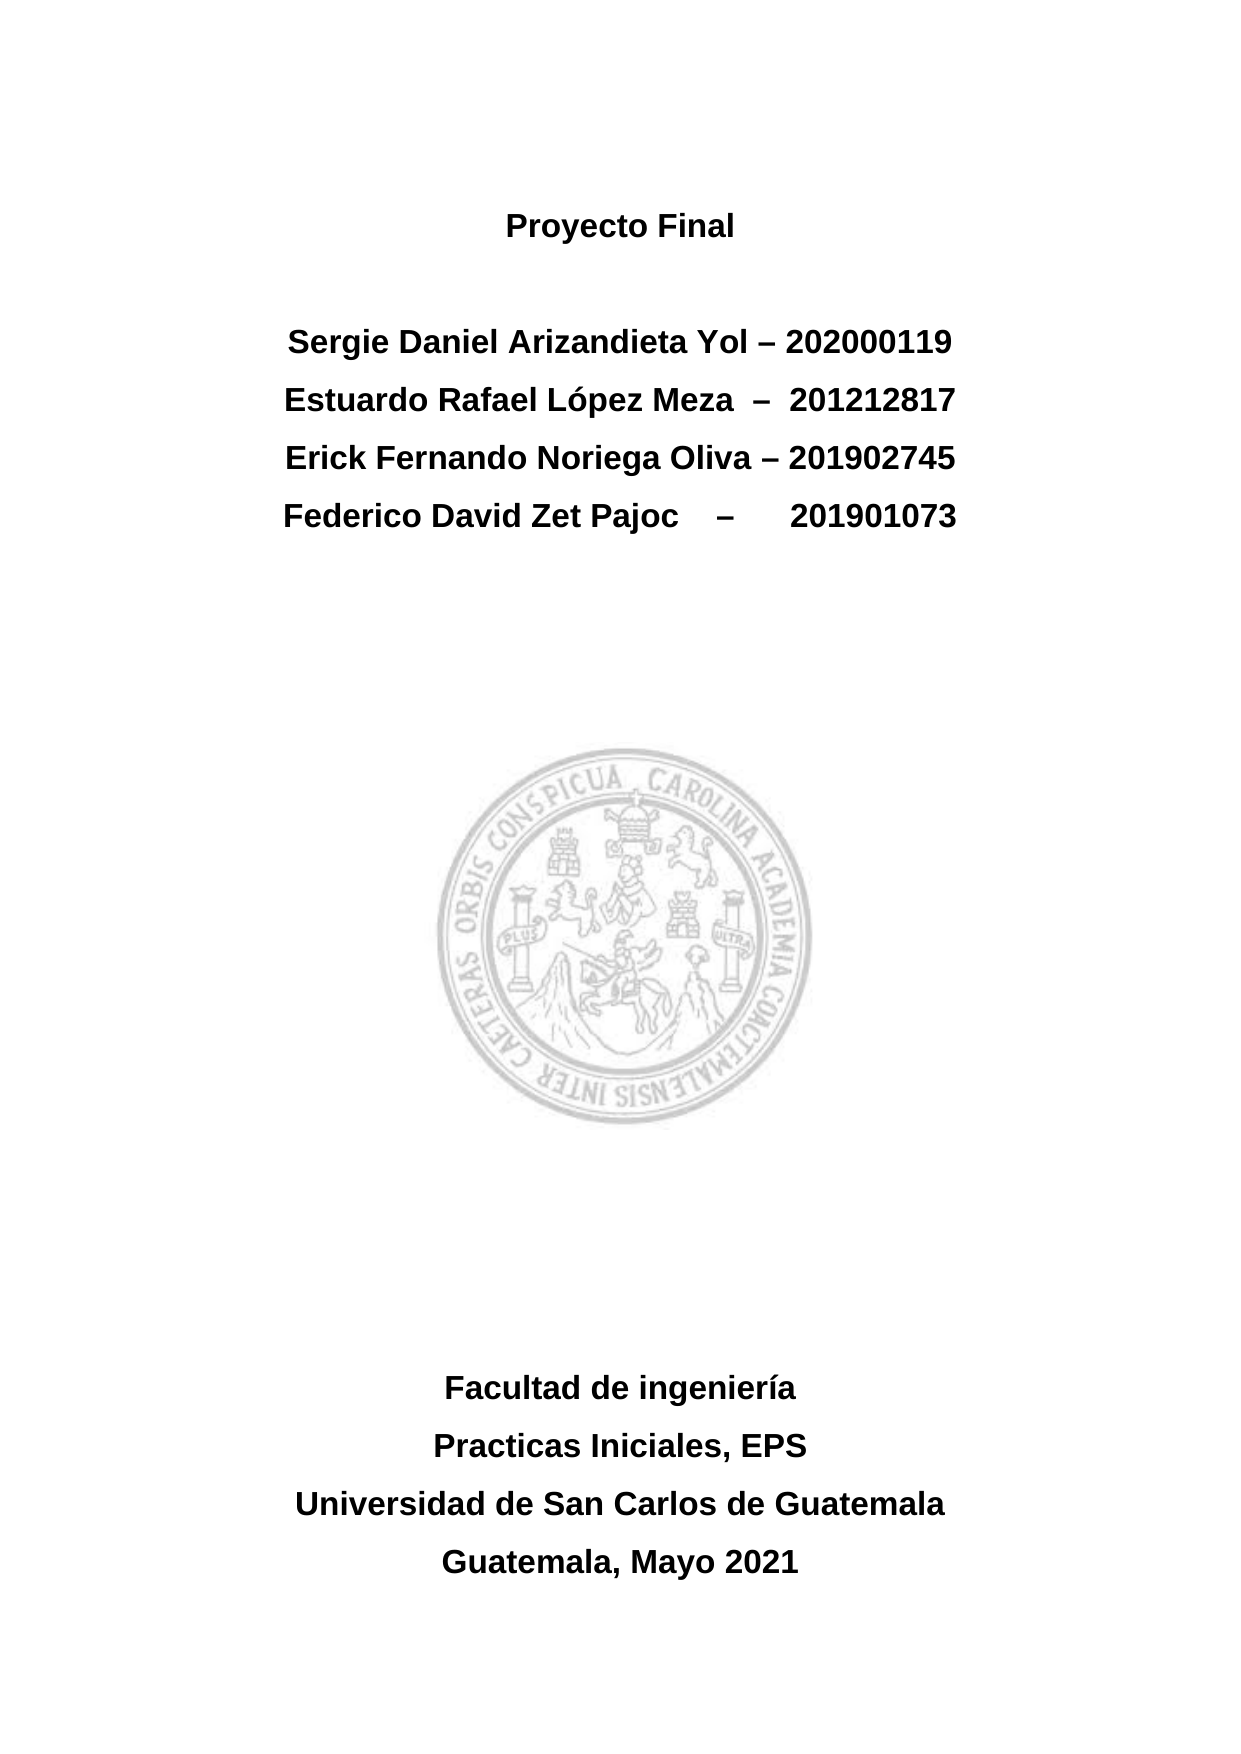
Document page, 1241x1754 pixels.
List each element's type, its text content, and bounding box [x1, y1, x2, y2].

text Erick Fernando Noriega Oliva – 201902745 [177, 438, 1063, 477]
text Sergie Daniel Arizandieta Yol – 202000119 [177, 322, 1063, 360]
text Practicas Iniciales, EPS [177, 1426, 1063, 1465]
text Universidad de San Carlos de Guatemala [177, 1484, 1063, 1523]
text Guatemala, Mayo 2021 [177, 1543, 1063, 1581]
picture [424, 742, 816, 1130]
text Estuardo Rafael López Meza – 201212817 [177, 380, 1063, 418]
text Federico David Zet Pajoc – 201901073 [177, 496, 1063, 535]
text Proyecto Final [177, 206, 1063, 244]
text Facultad de ingeniería [177, 1368, 1063, 1407]
